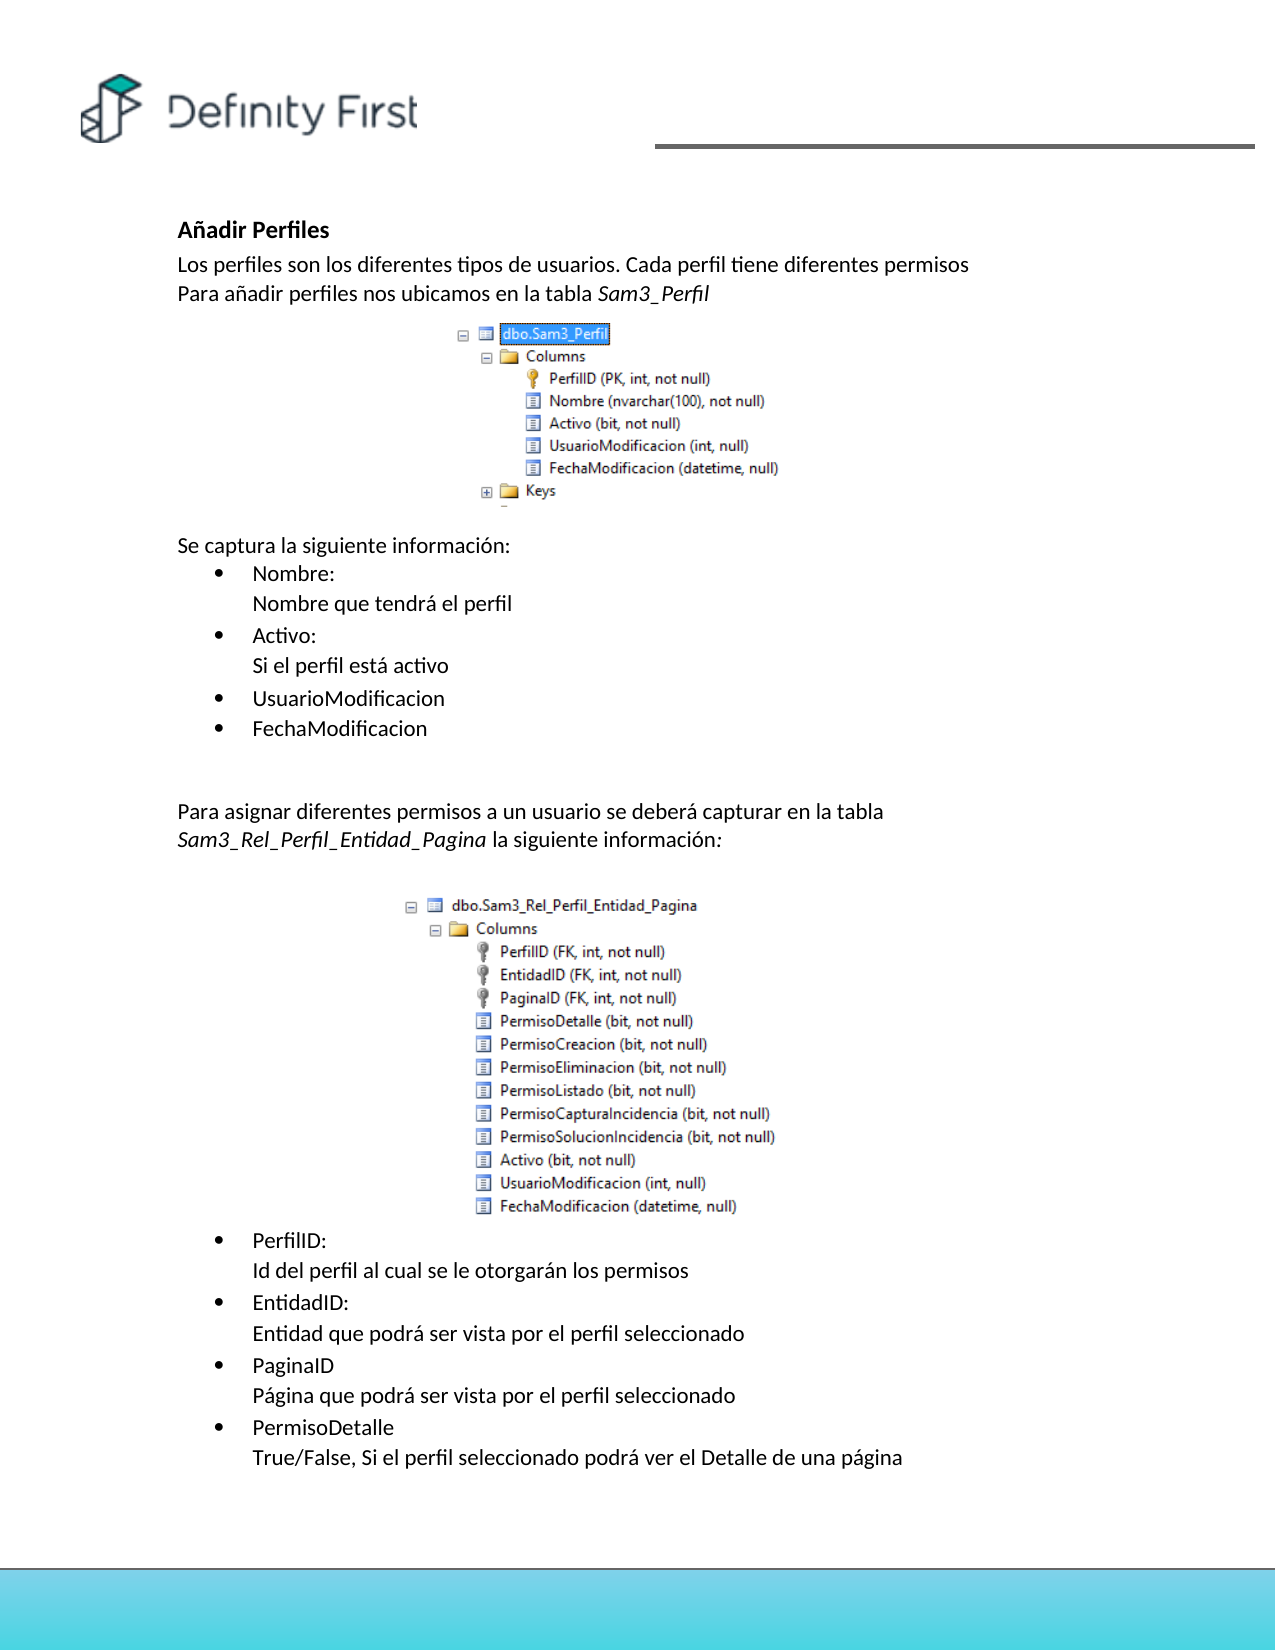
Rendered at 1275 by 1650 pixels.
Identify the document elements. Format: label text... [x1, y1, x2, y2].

text Para añadir perfiles nos ubicamos en la tabla Sam3_Perfil [177, 279, 1098, 307]
picture [357, 894, 801, 1222]
list Si el perfil está activo [252, 651, 1098, 679]
list Nombre: [215, 559, 1098, 587]
list Activo: [215, 621, 1098, 649]
list FechaModificacion [215, 714, 1098, 742]
list Entidad que podrá ser vista por el perfil seleccionado [252, 1319, 1098, 1347]
text Se captura la siguiente información: [177, 531, 1098, 559]
list PerfilID: [215, 1226, 1098, 1254]
picture [79, 73, 417, 143]
text Los perfiles son los diferentes tipos de usuarios. Cada perfil tiene diferentes permisos [177, 251, 1098, 279]
list UsuarioModificacion [215, 684, 1098, 712]
list True/False, Si el perfil seleccionado podrá ver el Detalle de una página [252, 1443, 1098, 1472]
list EntidadID: [215, 1288, 1098, 1317]
list Nombre que tendrá el perfil [252, 589, 1098, 617]
list Página que podrá ser vista por el perfil seleccionado [252, 1381, 1098, 1409]
picture [376, 323, 827, 507]
text Para asignar diferentes permisos a un usuario se deberá capturar en la tabla Sam3_Rel_Perfil_Entidad_Pagina la siguiente información: [177, 797, 1098, 853]
list Id del perfil al cual se le otorgarán los permisos [252, 1256, 1098, 1284]
list PermisoDetalle [215, 1413, 1098, 1441]
list PaginaID [215, 1351, 1098, 1379]
subtitle Añadir Perfiles [177, 214, 1098, 244]
